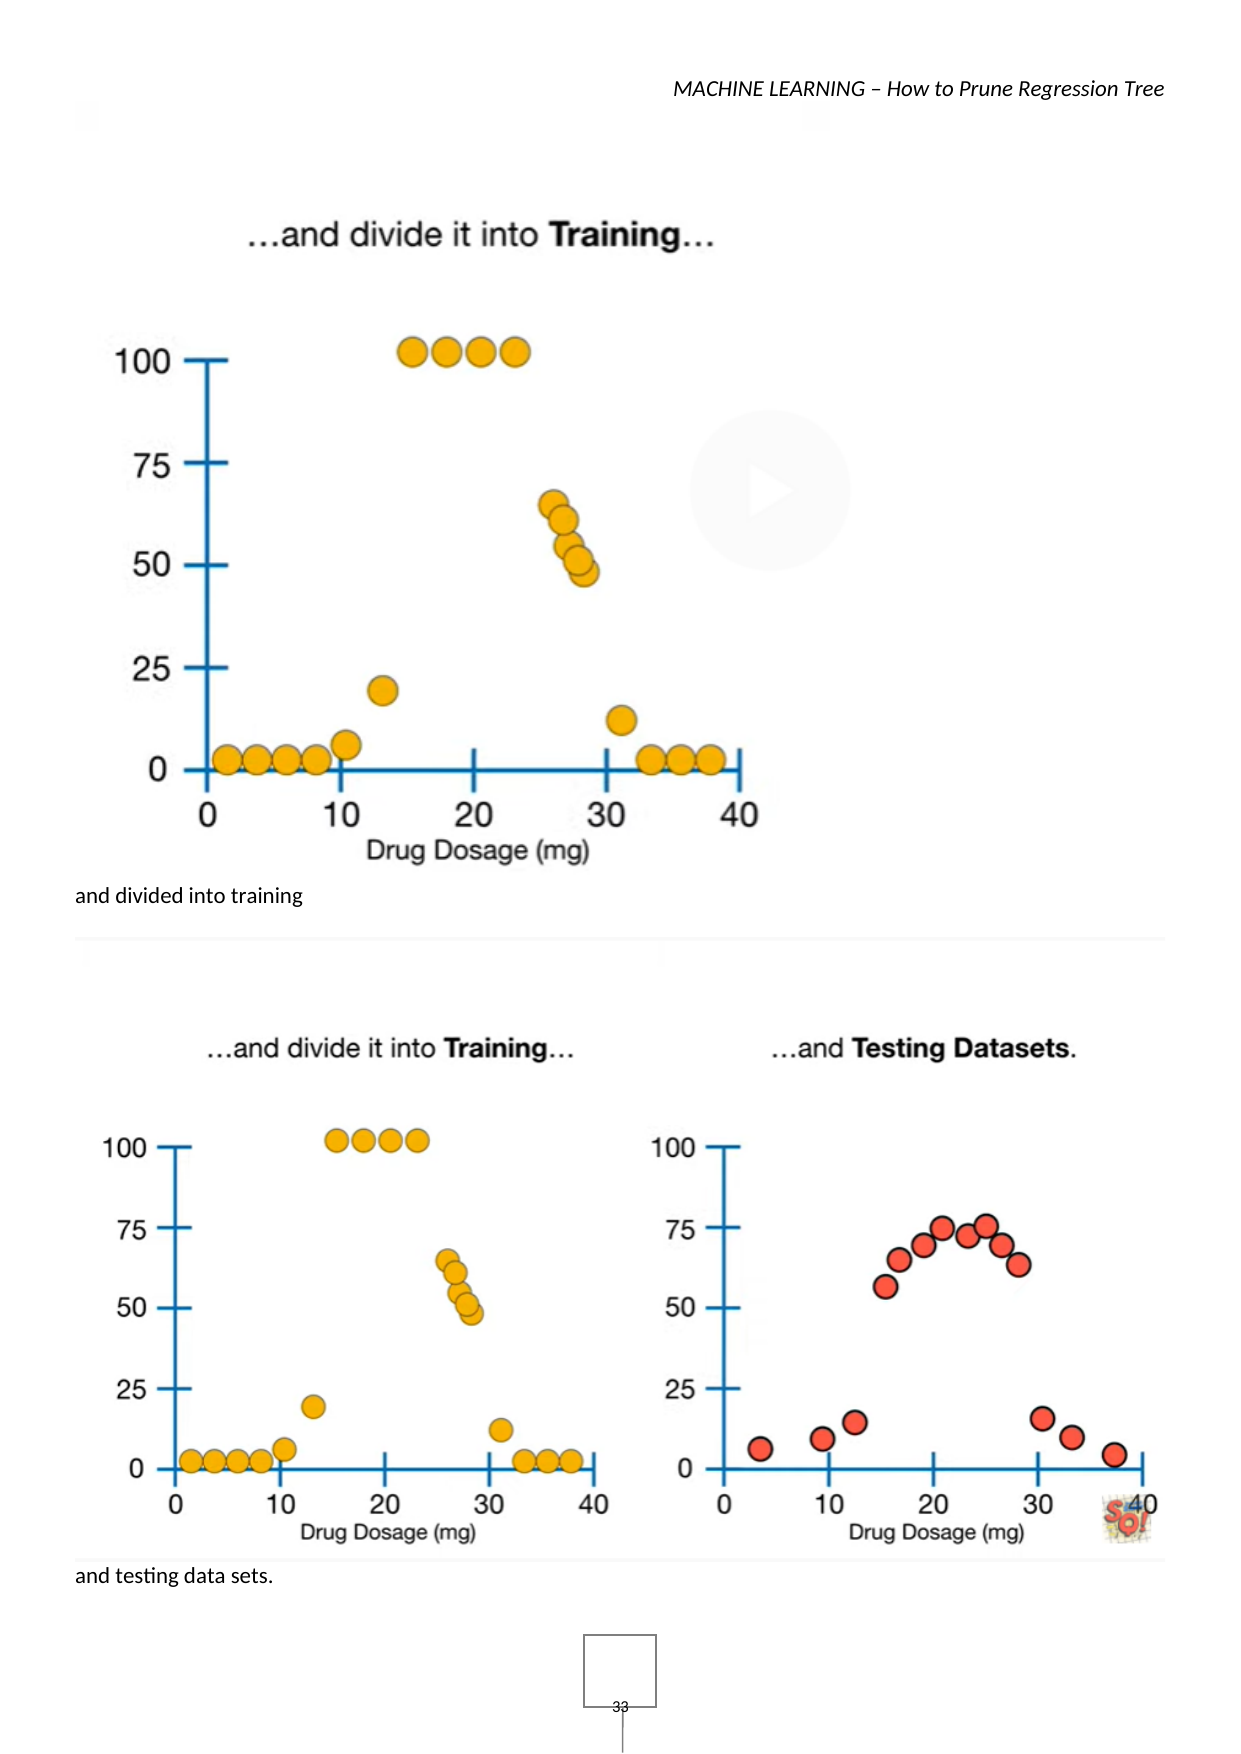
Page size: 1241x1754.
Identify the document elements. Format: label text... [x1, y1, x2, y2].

picture [75, 101, 1030, 882]
text and divided into training [75, 882, 1165, 909]
picture [75, 937, 1166, 1562]
text and testing data sets. [75, 1562, 1165, 1589]
